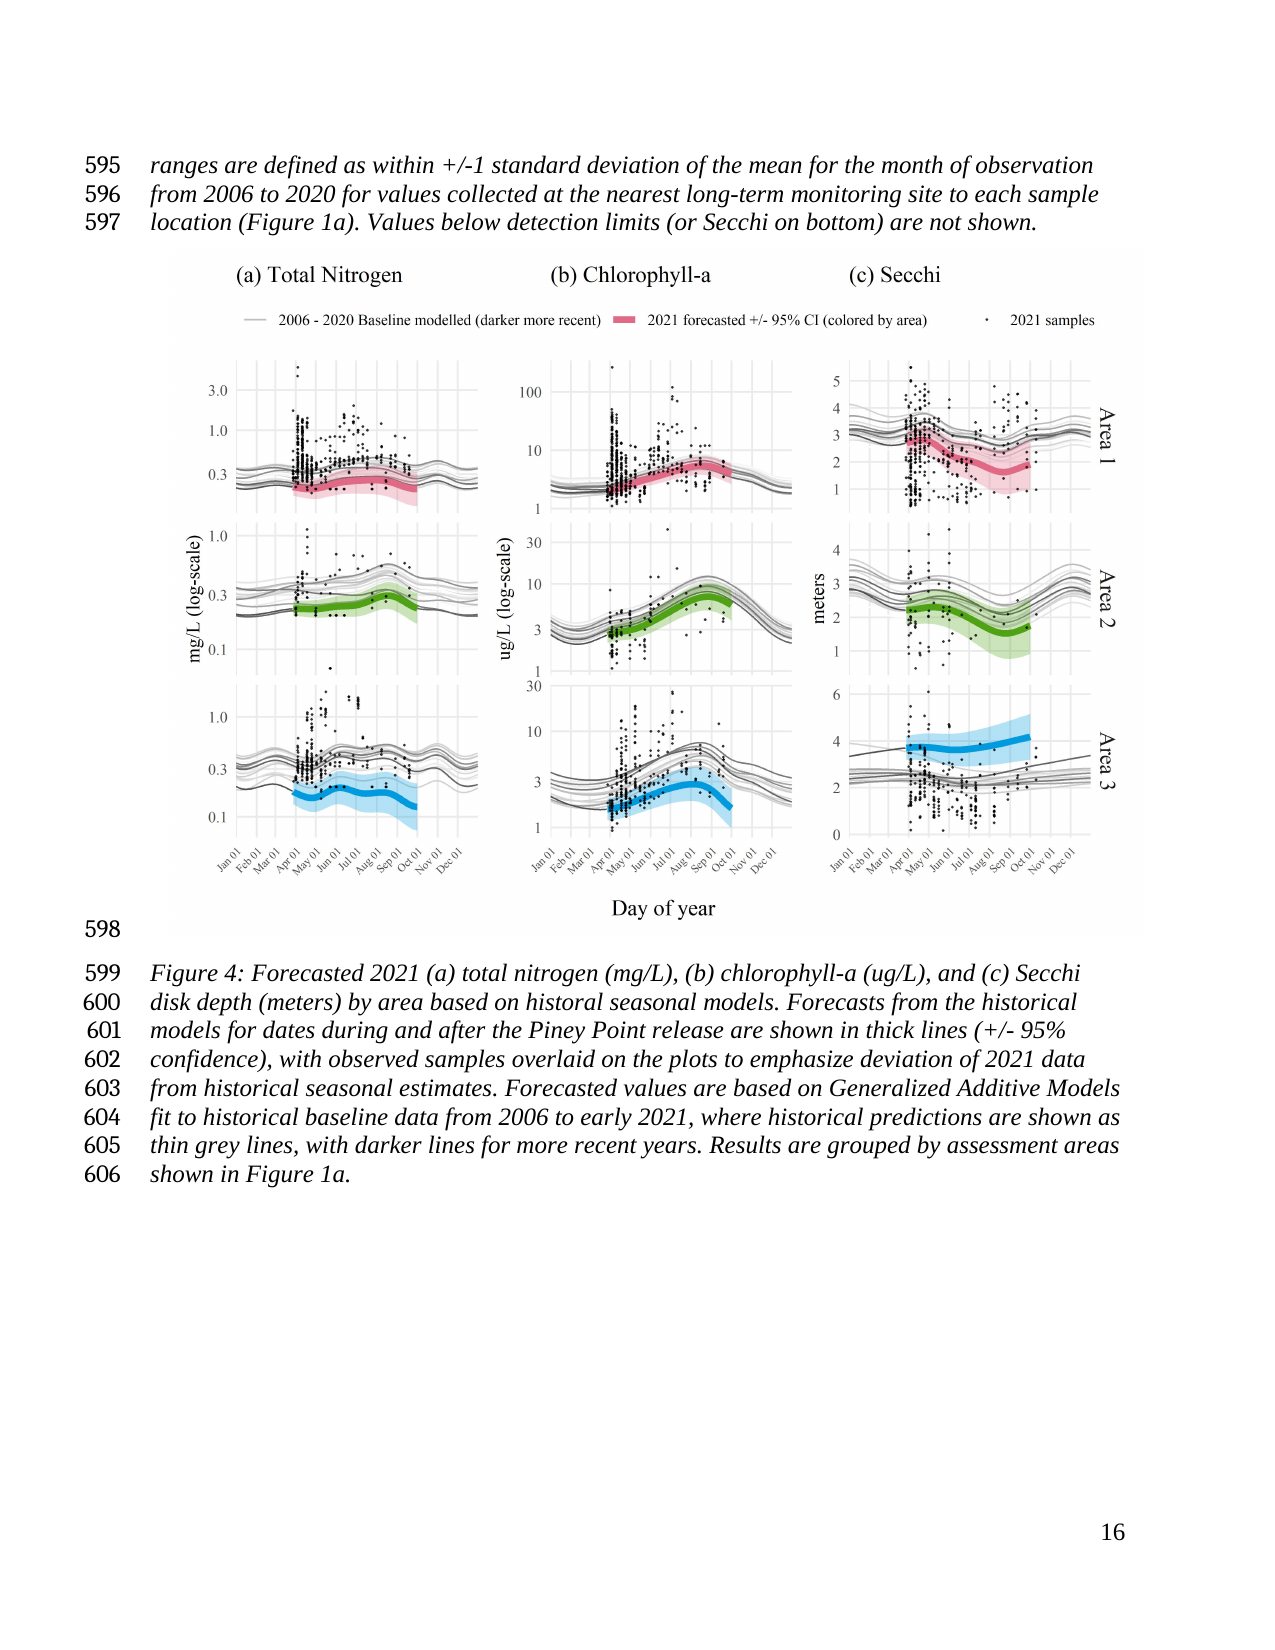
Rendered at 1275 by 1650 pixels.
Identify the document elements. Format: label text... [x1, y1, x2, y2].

picture [168, 248, 1144, 937]
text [150, 150, 1125, 236]
text Figure 4: Forecasted 2021 (a) total nitrogen (mg/L), (b) chlorophyll-a (ug/L), and (c) Secchi disk depth (meters) by area based on historal seasonal models. Forecasts from the historical models for dates during and after the Piney Point release are shown in thick lines (+/- 95% confidence), with observed samples overlaid on the plots to emphasize deviation of 2021 data from historical seasonal estimates. Forecasted values are based on Generalized Additive Models fit to historical baseline data from 2006 to early 2021, where historical predictions are shown as thin grey lines, with darker lines for more recent years. Results are grouped by assessment areas shown in Figure 1a. [150, 958, 1125, 1188]
